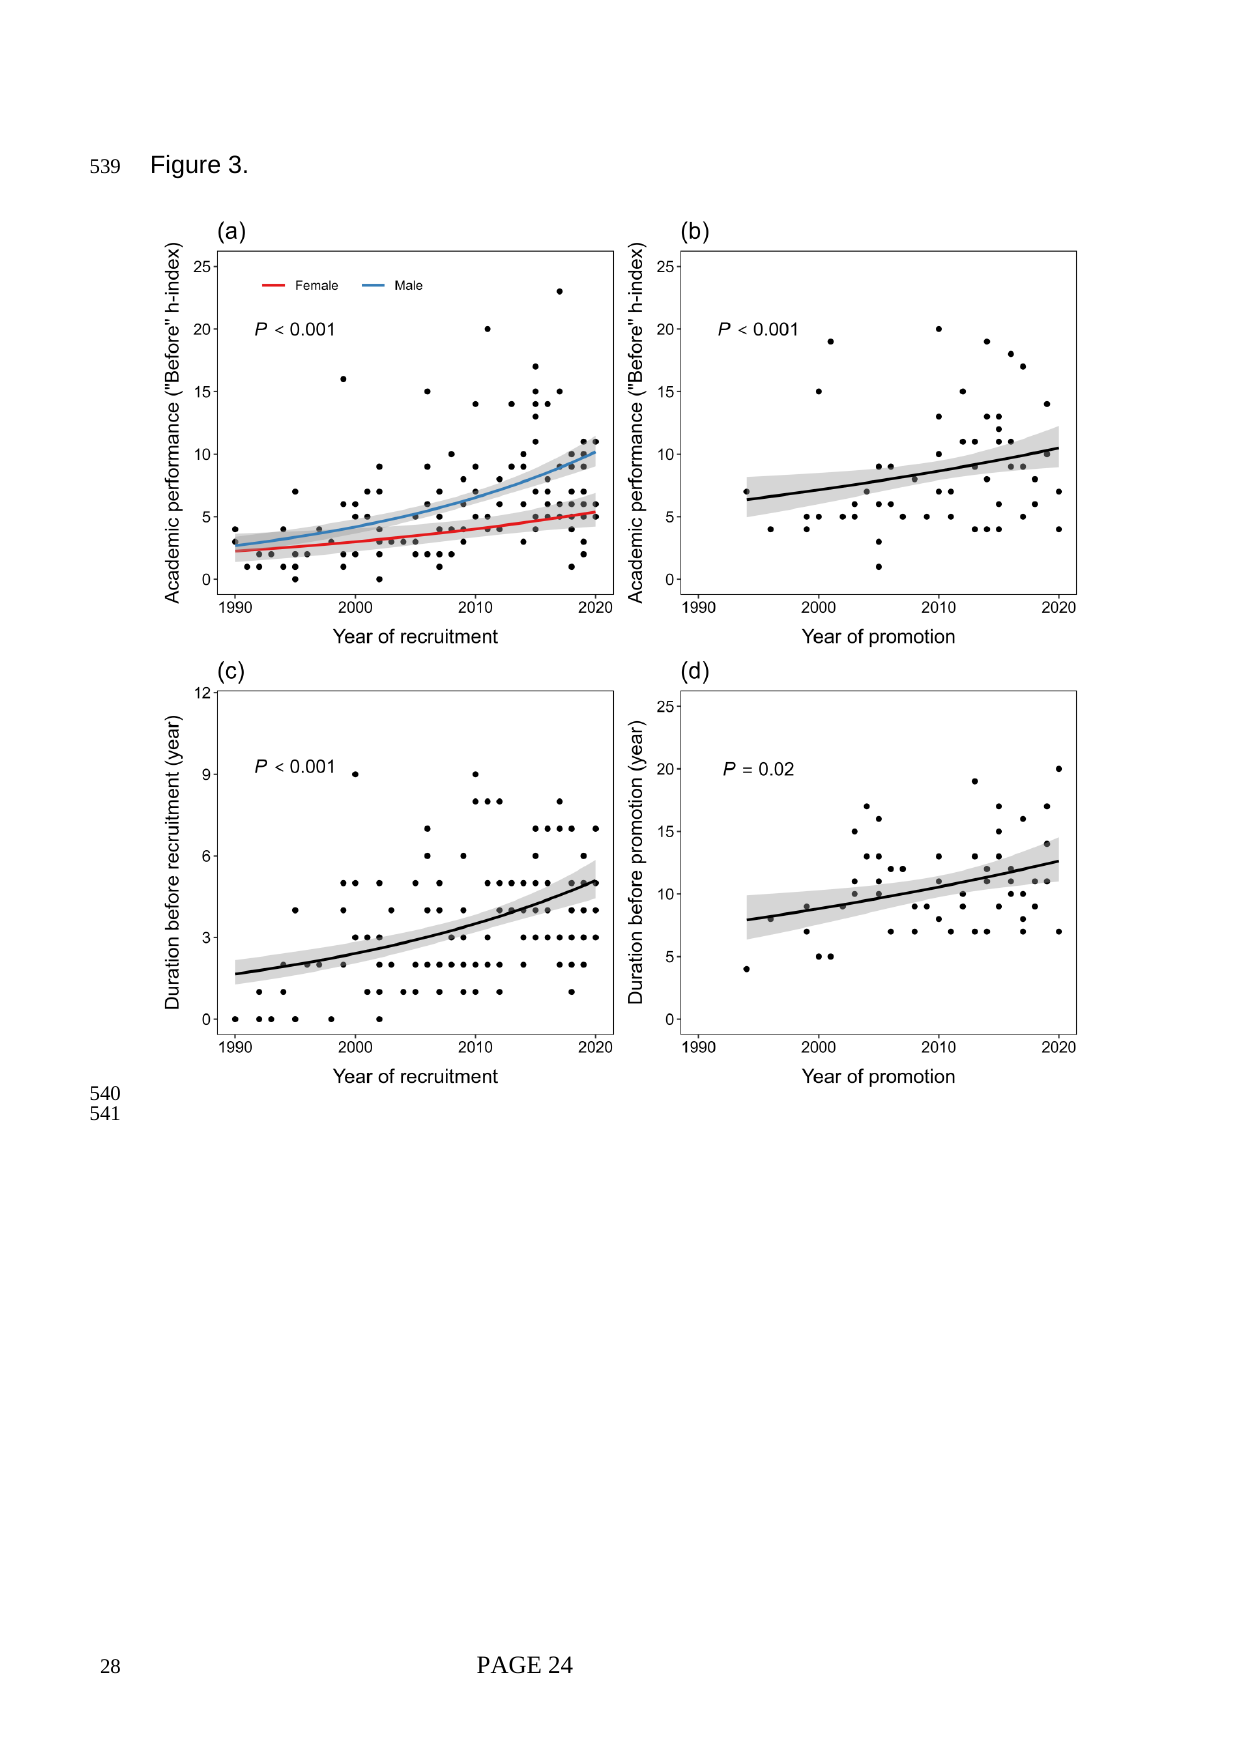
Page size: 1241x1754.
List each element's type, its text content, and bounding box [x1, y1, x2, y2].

text Figure 3. [150, 150, 1090, 179]
picture [150, 207, 1090, 1101]
